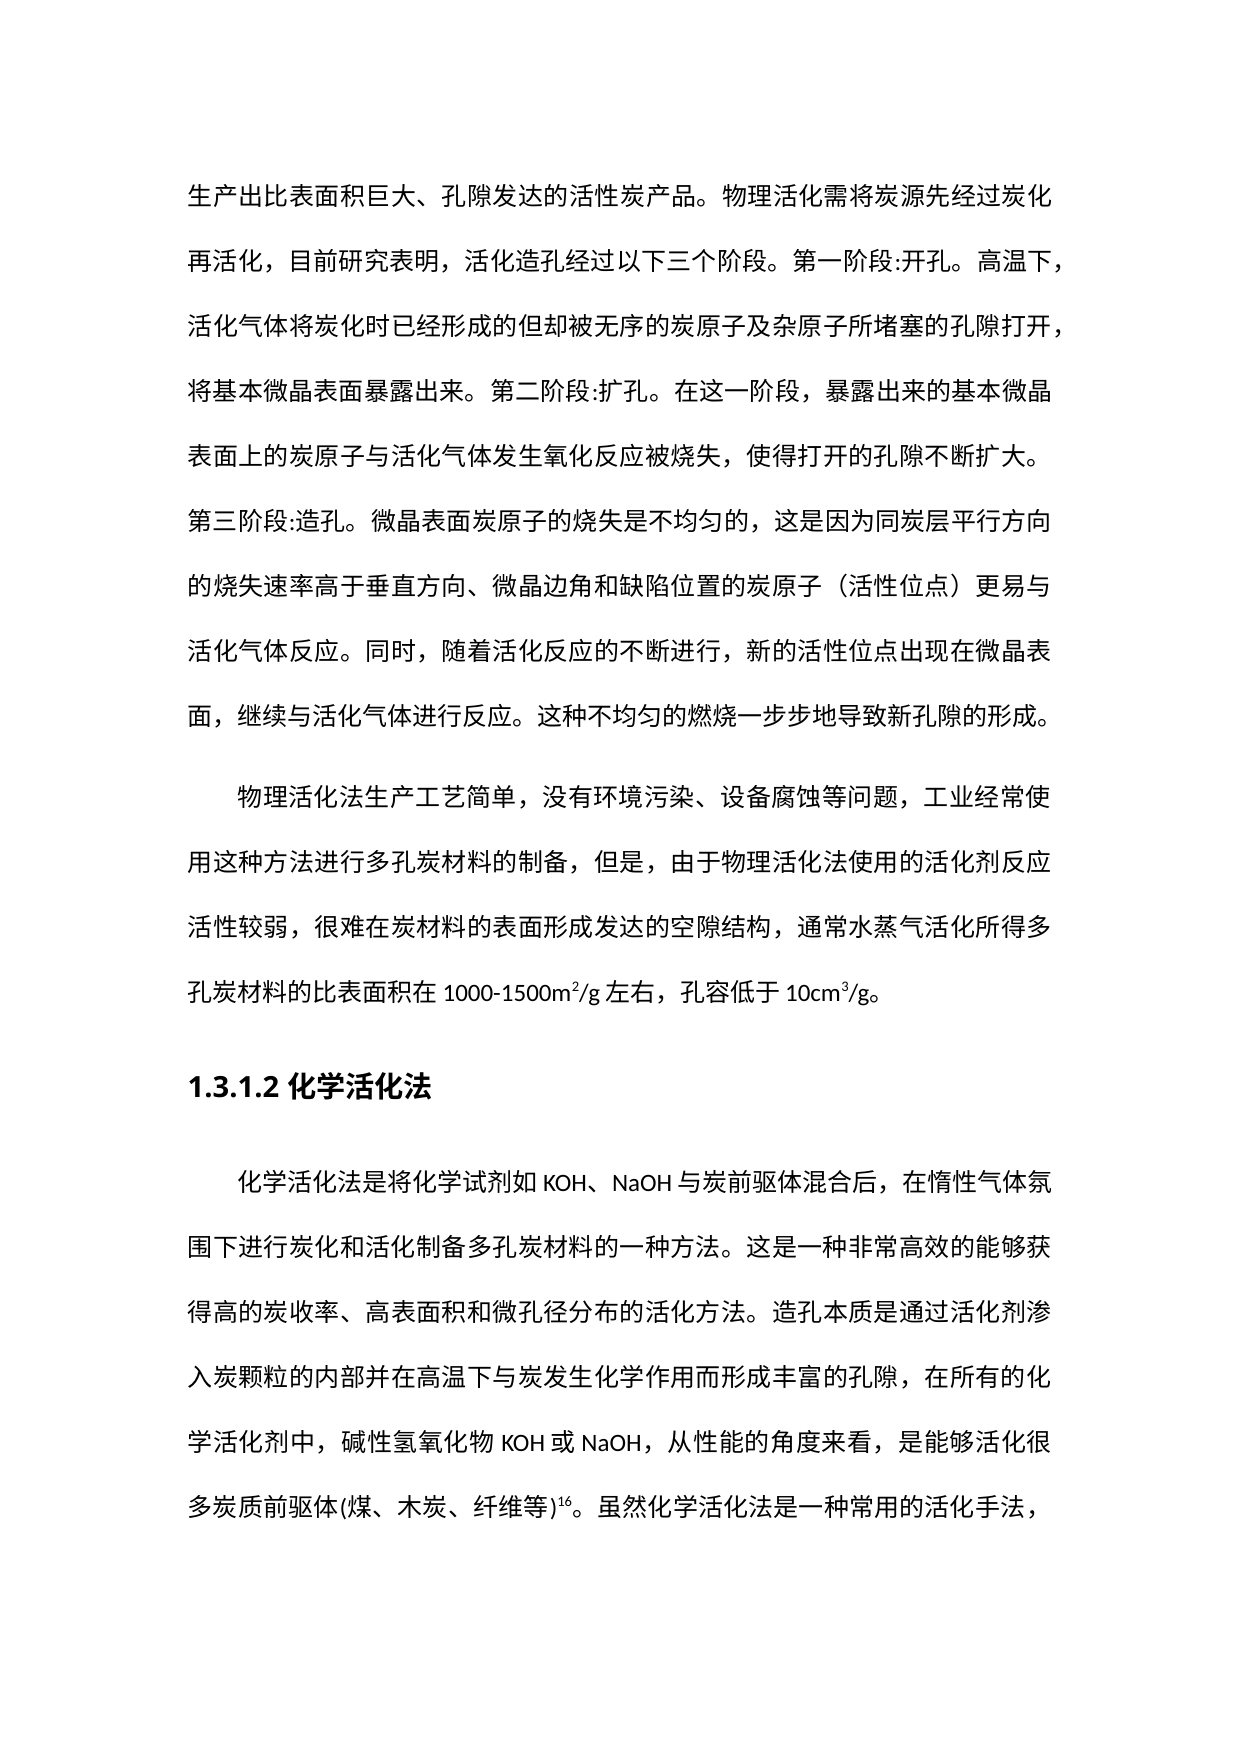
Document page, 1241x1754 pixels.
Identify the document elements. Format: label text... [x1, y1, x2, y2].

subtitle 1.3.1.2 化学活化法 [187, 1052, 1053, 1117]
text 物理活化法生产工艺简单，没有环境污染、设备腐蚀等问题，工业经常使用这种方法进行多孔炭材料的制备，但是，由于物理活化法使用的活化剂反应活性较弱，很难在炭材料的表面形成发达的空隙结构，通常水蒸气活化所得多孔炭材料的比表面积在1000-1500m2/g左右，孔容低于10cm3/g。 [187, 763, 1053, 1023]
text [187, 162, 1053, 747]
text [187, 1148, 1053, 1538]
